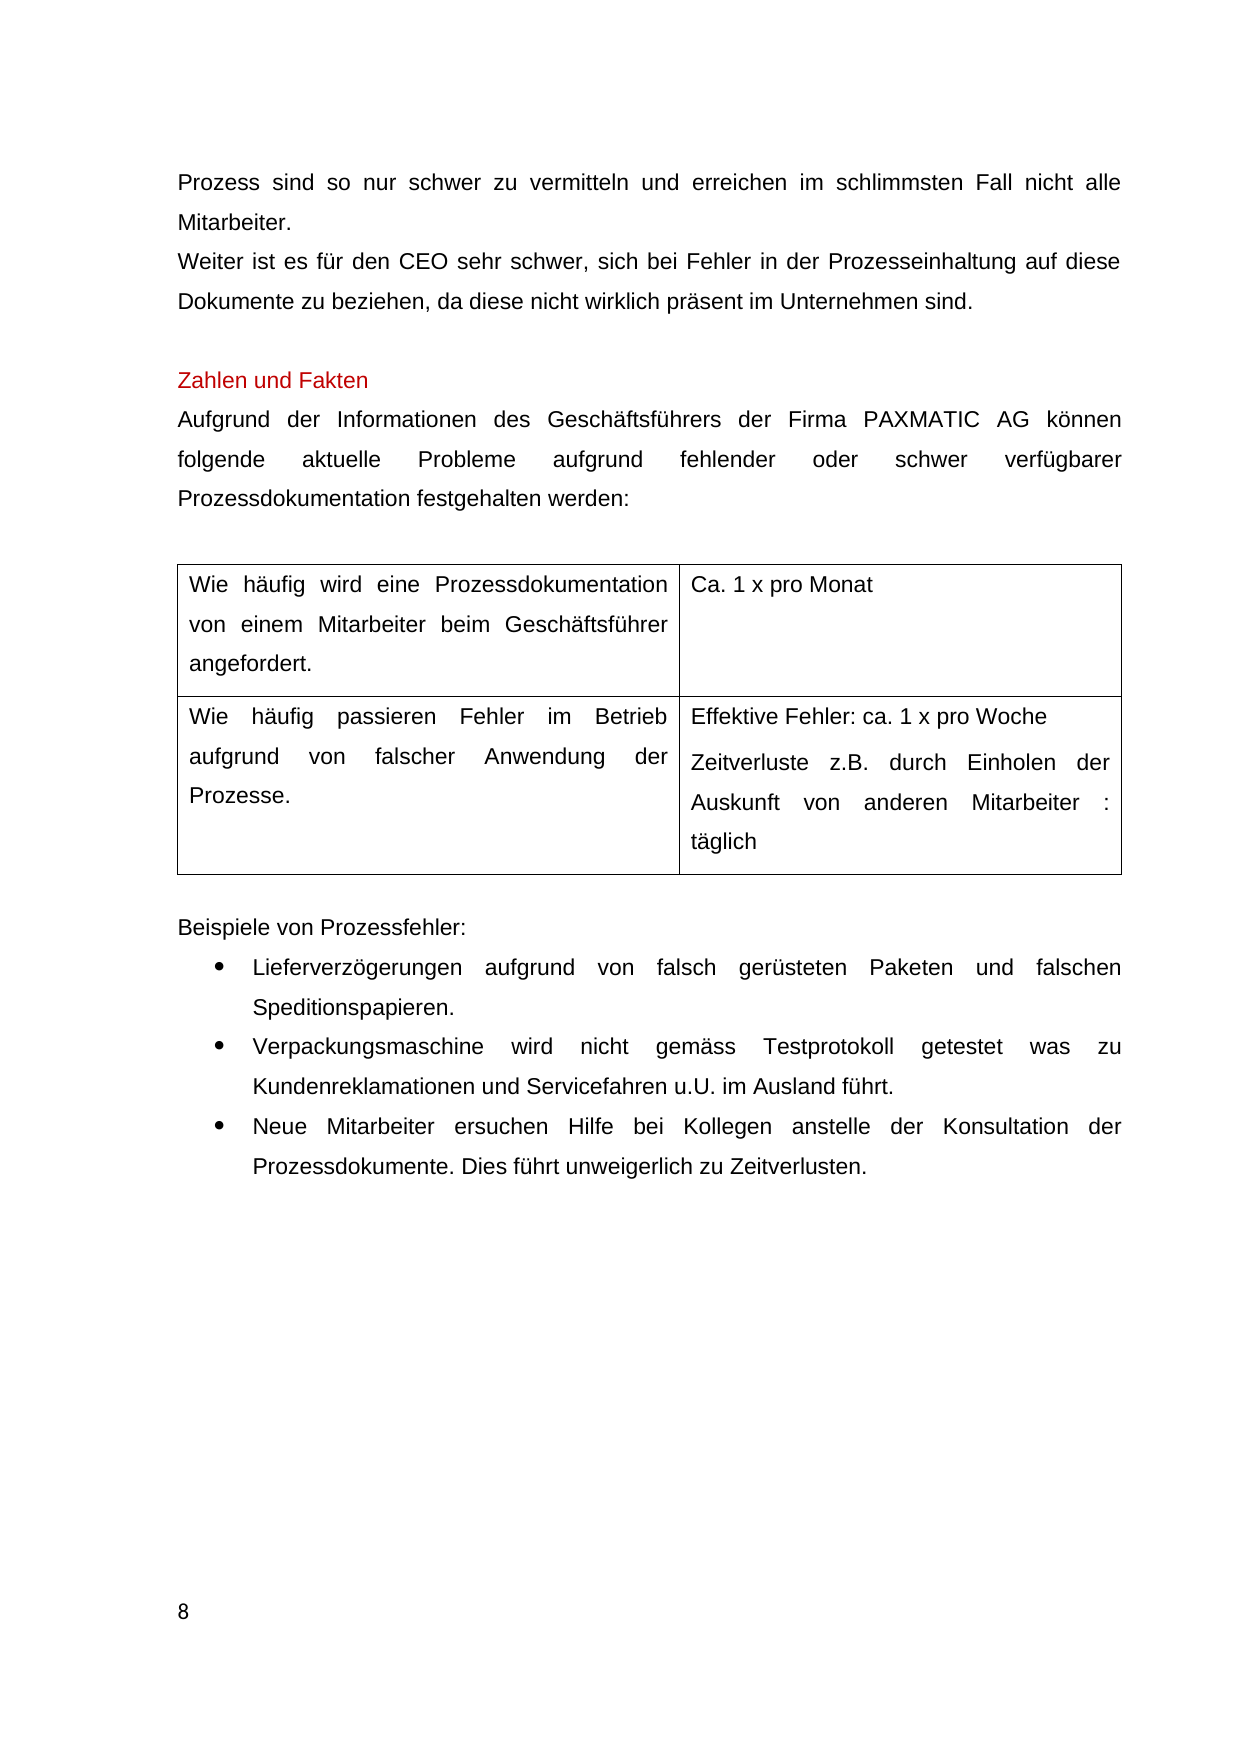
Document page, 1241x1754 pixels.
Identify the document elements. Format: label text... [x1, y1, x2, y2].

text Zahlen und Fakten [177, 367, 1122, 393]
text Beispiele von Prozessfehler: [177, 914, 1122, 941]
text Weiter ist es für den CEO sehr schwer, sich bei Fehler in der Prozesseinhaltung auf diese Dokumente zu beziehen, da diese nicht wirklich präsent im Unternehmen sind. [177, 248, 1122, 314]
table_cell Wie häufig passieren Fehler im Betrieb aufgrund von falscher Anwendung der Prozesse. [178, 697, 679, 874]
table_header Wie häufig wird eine Prozessdokumentation von einem Mitarbeiter beim Geschäftsführer angefordert. [178, 565, 679, 696]
table_cell Effektive Fehler: ca. 1 x pro Woche Zeitverluste z.B. durch Einholen der Auskunft von anderen Mitarbeiter : täglich [680, 697, 1121, 874]
list Verpackungsmaschine wird nicht gemäss Testprotokoll getestet was zu Kundenreklamationen und Servicefahren u.U. im Ausland führt. [215, 1033, 1122, 1099]
list Neue Mitarbeiter ersuchen Hilfe bei Kollegen anstelle der Konsultation der Prozessdokumente. Dies führt unweigerlich zu Zeitverlusten. [215, 1113, 1122, 1179]
table_header Ca. 1 x pro Monat [680, 565, 1121, 696]
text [177, 169, 1122, 235]
list Lieferverzögerungen aufgrund von falsch gerüsteten Paketen und falschen Speditionspapieren. [215, 954, 1122, 1020]
text Aufgrund der Informationen des Geschäftsführers der Firma PAXMATIC AG können folgende aktuelle Probleme aufgrund fehlender oder schwer verfügbarer Prozessdokumentation festgehalten werden: [177, 406, 1122, 511]
